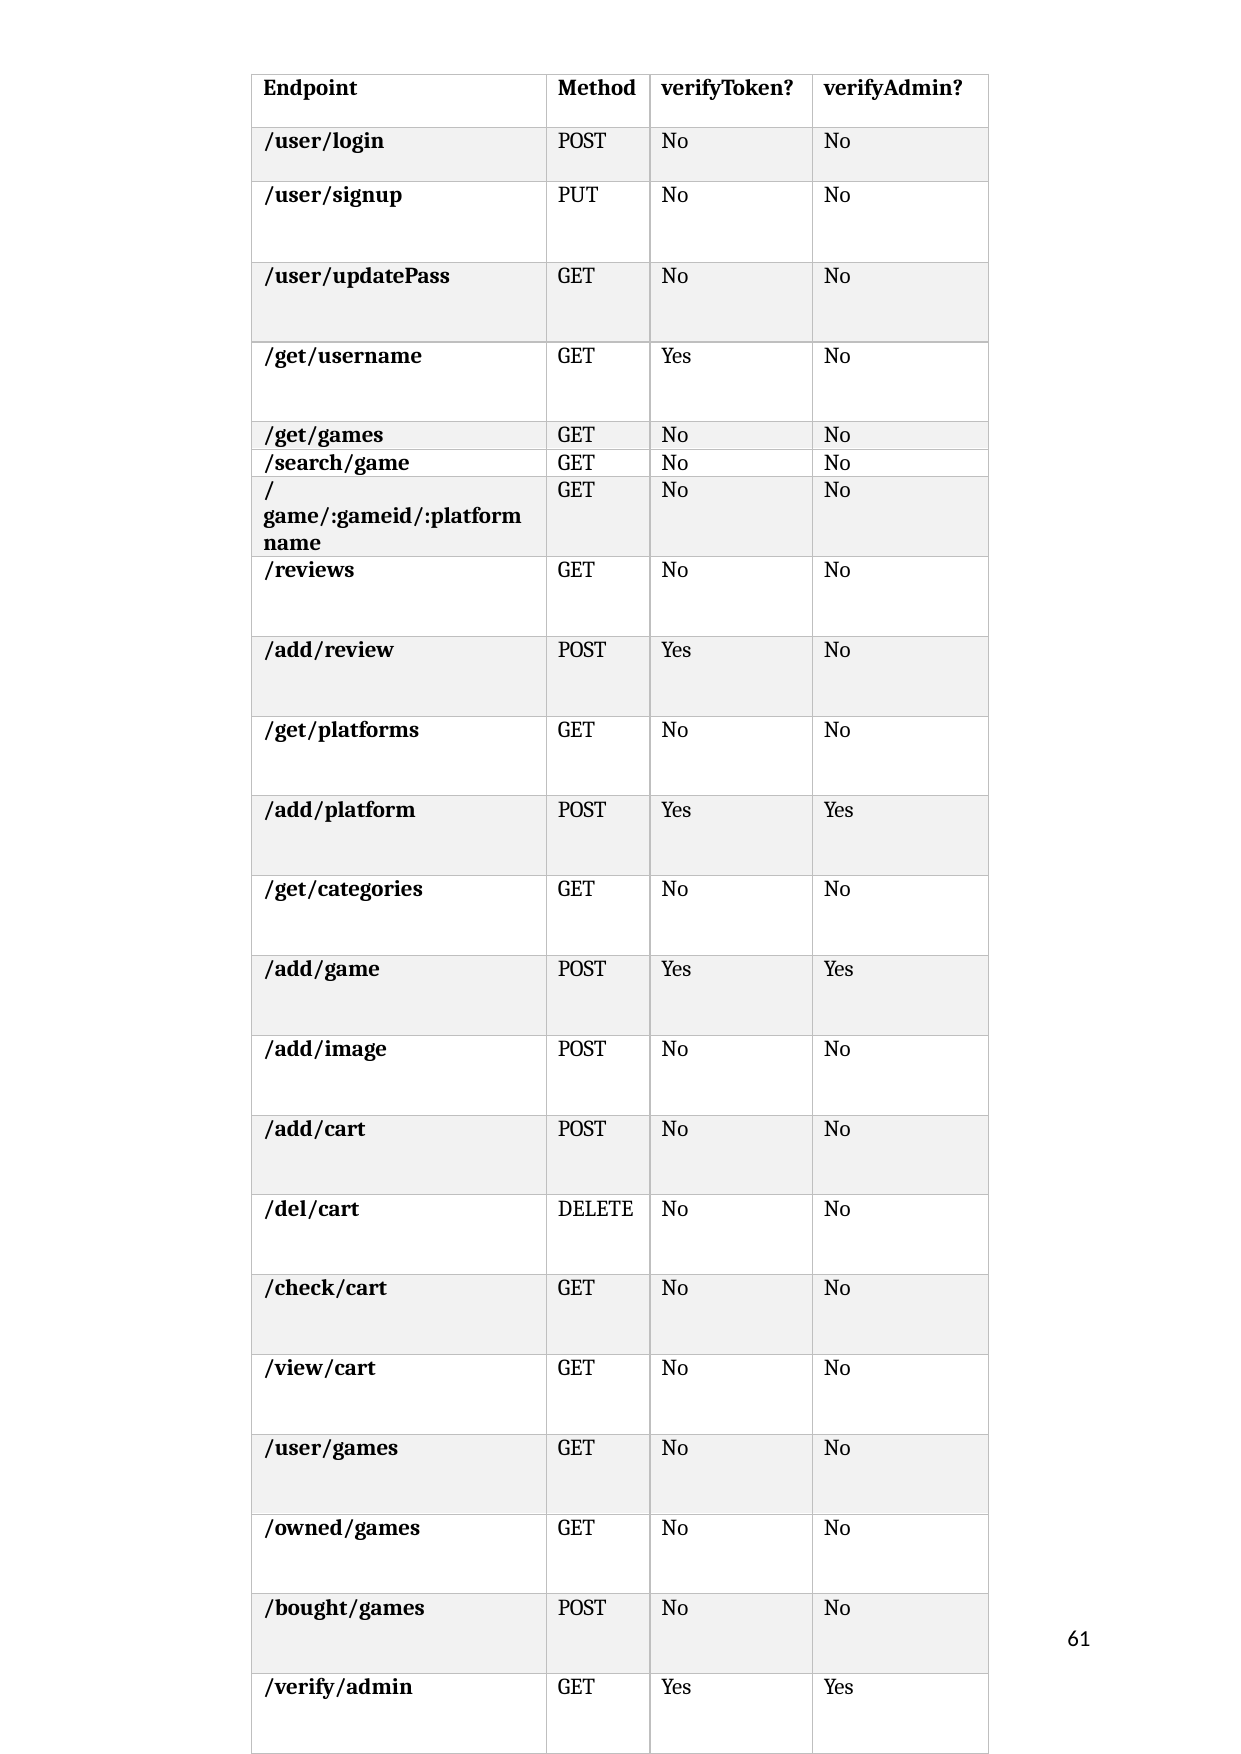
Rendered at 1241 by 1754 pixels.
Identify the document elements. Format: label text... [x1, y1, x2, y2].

table_cell No [651, 263, 812, 341]
table_cell /get/games [252, 422, 546, 448]
table_cell /game/:gameid/:platformname [252, 477, 546, 556]
table_cell No [651, 876, 812, 955]
table_cell No [813, 343, 988, 421]
table_cell No [813, 637, 988, 716]
table_cell No [651, 557, 812, 636]
table_header Endpoint [252, 75, 546, 127]
table_cell POST [547, 1116, 649, 1194]
table_cell /get/username [252, 343, 546, 421]
table_cell /get/platforms [252, 717, 546, 795]
table_cell GET [547, 1275, 649, 1354]
table_cell Yes [813, 956, 988, 1035]
table_cell /owned/games [252, 1515, 546, 1593]
table_cell No [651, 477, 812, 556]
table_cell /get/categories [252, 876, 546, 955]
table_cell Yes [651, 956, 812, 1035]
table_cell GET [547, 876, 649, 955]
table_header Method [547, 75, 649, 127]
table_cell No [813, 450, 988, 476]
table_cell /user/updatePass [252, 263, 546, 341]
table_cell No [651, 422, 812, 448]
table_cell No [813, 422, 988, 448]
table_cell GET [547, 477, 649, 556]
table_cell /user/login [252, 128, 546, 181]
table_cell No [813, 557, 988, 636]
table_cell No [813, 1116, 988, 1194]
table_cell /view/cart [252, 1355, 546, 1434]
table_cell No [813, 1435, 988, 1513]
table_cell No [813, 1275, 988, 1354]
table_cell No [813, 263, 988, 341]
table_cell PUT [547, 182, 649, 262]
table_cell GET [547, 717, 649, 795]
table_cell No [651, 1275, 812, 1354]
table_cell /search/game [252, 450, 546, 476]
table_cell /reviews [252, 557, 546, 636]
table_cell No [813, 182, 988, 262]
table_cell No [651, 1594, 812, 1673]
table_cell POST [547, 1594, 649, 1673]
table_cell /del/cart [252, 1195, 546, 1274]
table_cell No [651, 717, 812, 795]
table_cell GET [547, 263, 649, 341]
table_cell No [813, 128, 988, 181]
table_cell POST [547, 1036, 649, 1114]
table_cell POST [547, 128, 649, 181]
table_cell No [813, 477, 988, 556]
table_cell No [651, 128, 812, 181]
table_cell /check/cart [252, 1275, 546, 1354]
table_cell No [651, 182, 812, 262]
table_cell No [651, 1435, 812, 1513]
table_cell Yes [813, 1674, 988, 1753]
table_cell Yes [651, 796, 812, 875]
table_cell /add/cart [252, 1116, 546, 1194]
table_cell GET [547, 1515, 649, 1593]
table_cell /add/review [252, 637, 546, 716]
table_cell GET [547, 1674, 649, 1753]
table_cell Yes [651, 343, 812, 421]
table_cell No [651, 1355, 812, 1434]
table_cell GET [547, 450, 649, 476]
table_cell No [813, 717, 988, 795]
table_cell POST [547, 956, 649, 1035]
table_cell No [651, 1515, 812, 1593]
table_cell GET [547, 1435, 649, 1513]
table_cell /add/game [252, 956, 546, 1035]
table_cell No [813, 876, 988, 955]
table_header verifyAdmin? [813, 75, 988, 127]
table_cell No [813, 1036, 988, 1114]
table_cell No [651, 1195, 812, 1274]
table_cell /verify/admin [252, 1674, 546, 1753]
table_cell No [813, 1355, 988, 1434]
table_cell /user/signup [252, 182, 546, 262]
table_cell DELETE [547, 1195, 649, 1274]
table_cell Yes [813, 796, 988, 875]
table_cell Yes [651, 1674, 812, 1753]
table_cell No [651, 1116, 812, 1194]
table_cell GET [547, 343, 649, 421]
table_cell POST [547, 796, 649, 875]
table_cell No [651, 450, 812, 476]
table_cell /user/games [252, 1435, 546, 1513]
table_cell /add/platform [252, 796, 546, 875]
table_cell POST [547, 637, 649, 716]
table_cell GET [547, 557, 649, 636]
table_header verifyToken? [651, 75, 812, 127]
table_cell GET [547, 1355, 649, 1434]
table_cell No [651, 1036, 812, 1114]
table_cell /add/image [252, 1036, 546, 1114]
table_cell No [813, 1515, 988, 1593]
table_cell GET [547, 422, 649, 448]
table_cell Yes [651, 637, 812, 716]
table_cell /bought/games [252, 1594, 546, 1673]
table_cell No [813, 1594, 988, 1673]
table_cell No [813, 1195, 988, 1274]
